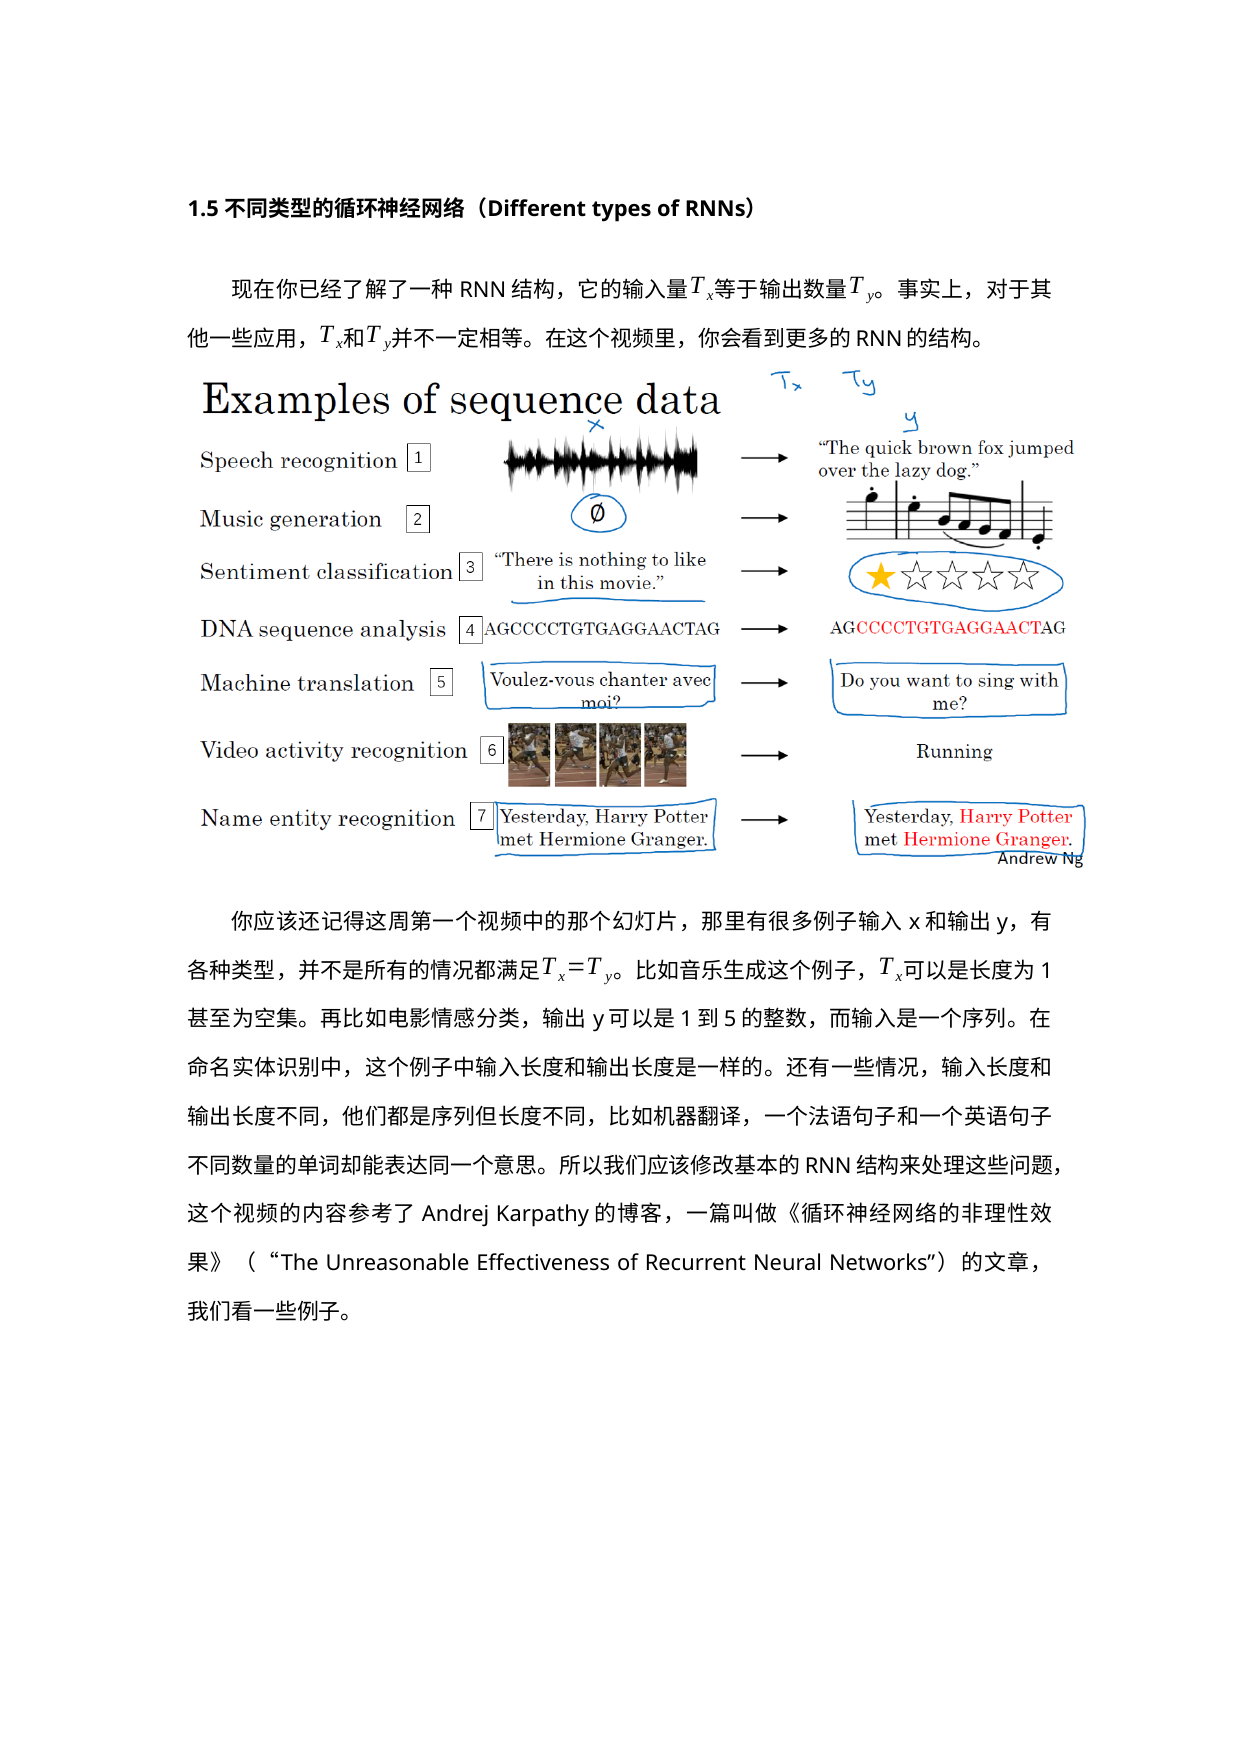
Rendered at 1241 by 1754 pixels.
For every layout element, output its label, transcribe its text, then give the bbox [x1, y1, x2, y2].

picture [187, 368, 1088, 871]
text 1.5 不同类型的循环神经网络（Different types of RNNs） [187, 191, 1053, 224]
text 现在你已经了解了一种RNN结构，它的输入量等于输出数量。事实上，对于其他一些应用，和并不一定相等。在这个视频里，你会看到更多的RNN的结构。 [187, 272, 1053, 353]
text 你应该还记得这周第一个视频中的那个幻灯片，那里有很多例子输入x和输出y，有各种类型，并不是所有的情况都满足。比如音乐生成这个例子，可以是长度为1甚至为空集。再比如电影情感分类，输出y可以是1到5的整数，而输入是一个序列。在命名实体识别中，这个例子中输入长度和输出长度是一样的。还有一些情况，输入长度和输出长度不同，他们都是序列但长度不同，比如机器翻译，一个法语句子和一个英语句子不同数量的单词却能表达同一个意思。所以我们应该修改基本的RNN结构来处理这些问题，这个视频的内容参考了Andrej Karpathy的博客，一篇叫做《循环神经网络的非理性效果》（“The Unreasonable Effectiveness of Recurrent Neural Networks”）的文章，我们看一些例子。 [187, 903, 1053, 1326]
